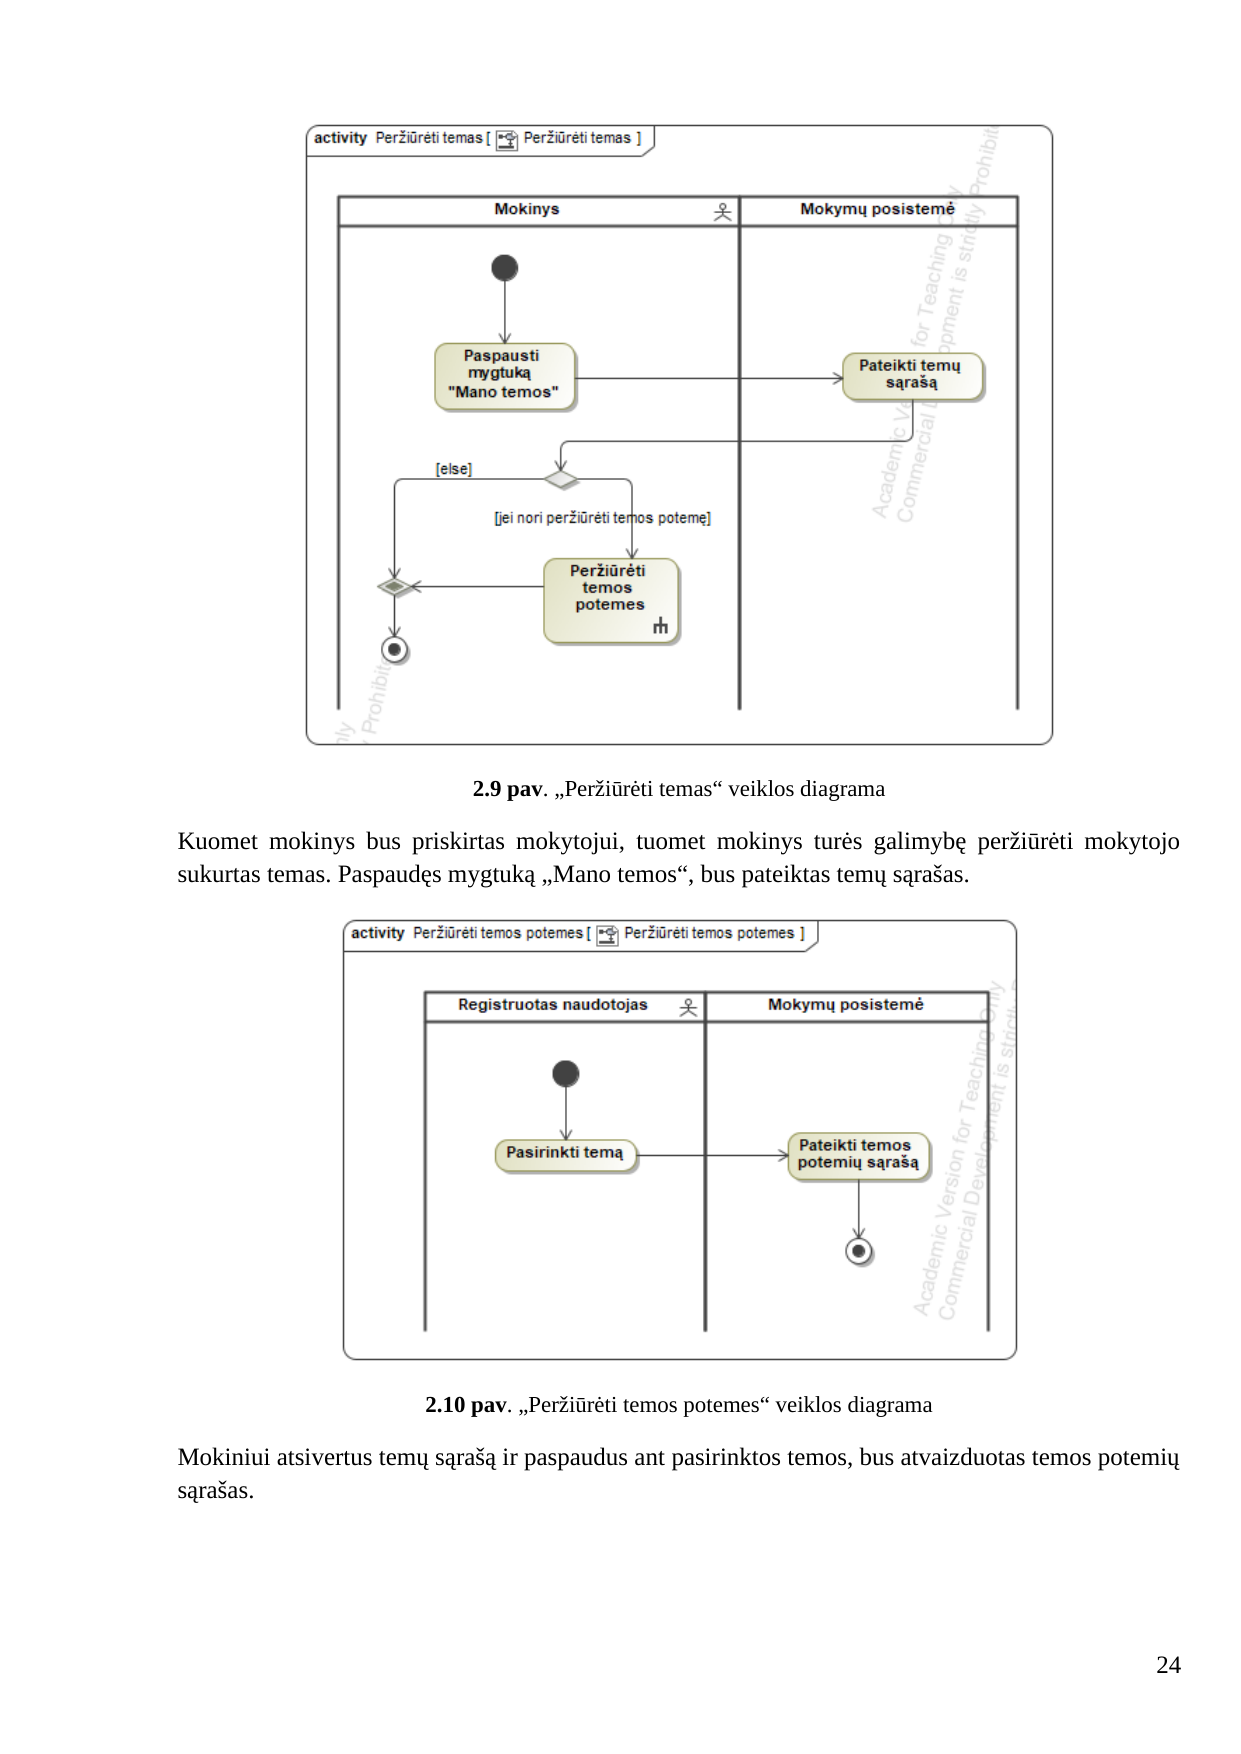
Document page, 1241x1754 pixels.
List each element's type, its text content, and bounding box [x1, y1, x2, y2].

picture [299, 118, 1059, 751]
text Mokiniui atsivertus temų sąrašą ir paspaudus ant pasirinktos temos, bus atvaizduotas temos potemių sąrašas. [177, 1442, 1181, 1504]
picture [336, 913, 1023, 1366]
text Kuomet mokinys bus priskirtas mokytojui, tuomet mokinys turės galimybę peržiūrėti mokytojo sukurtas temas. Paspaudęs mygtuką „Mano temos“, bus pateiktas temų sąrašas. [177, 826, 1181, 888]
